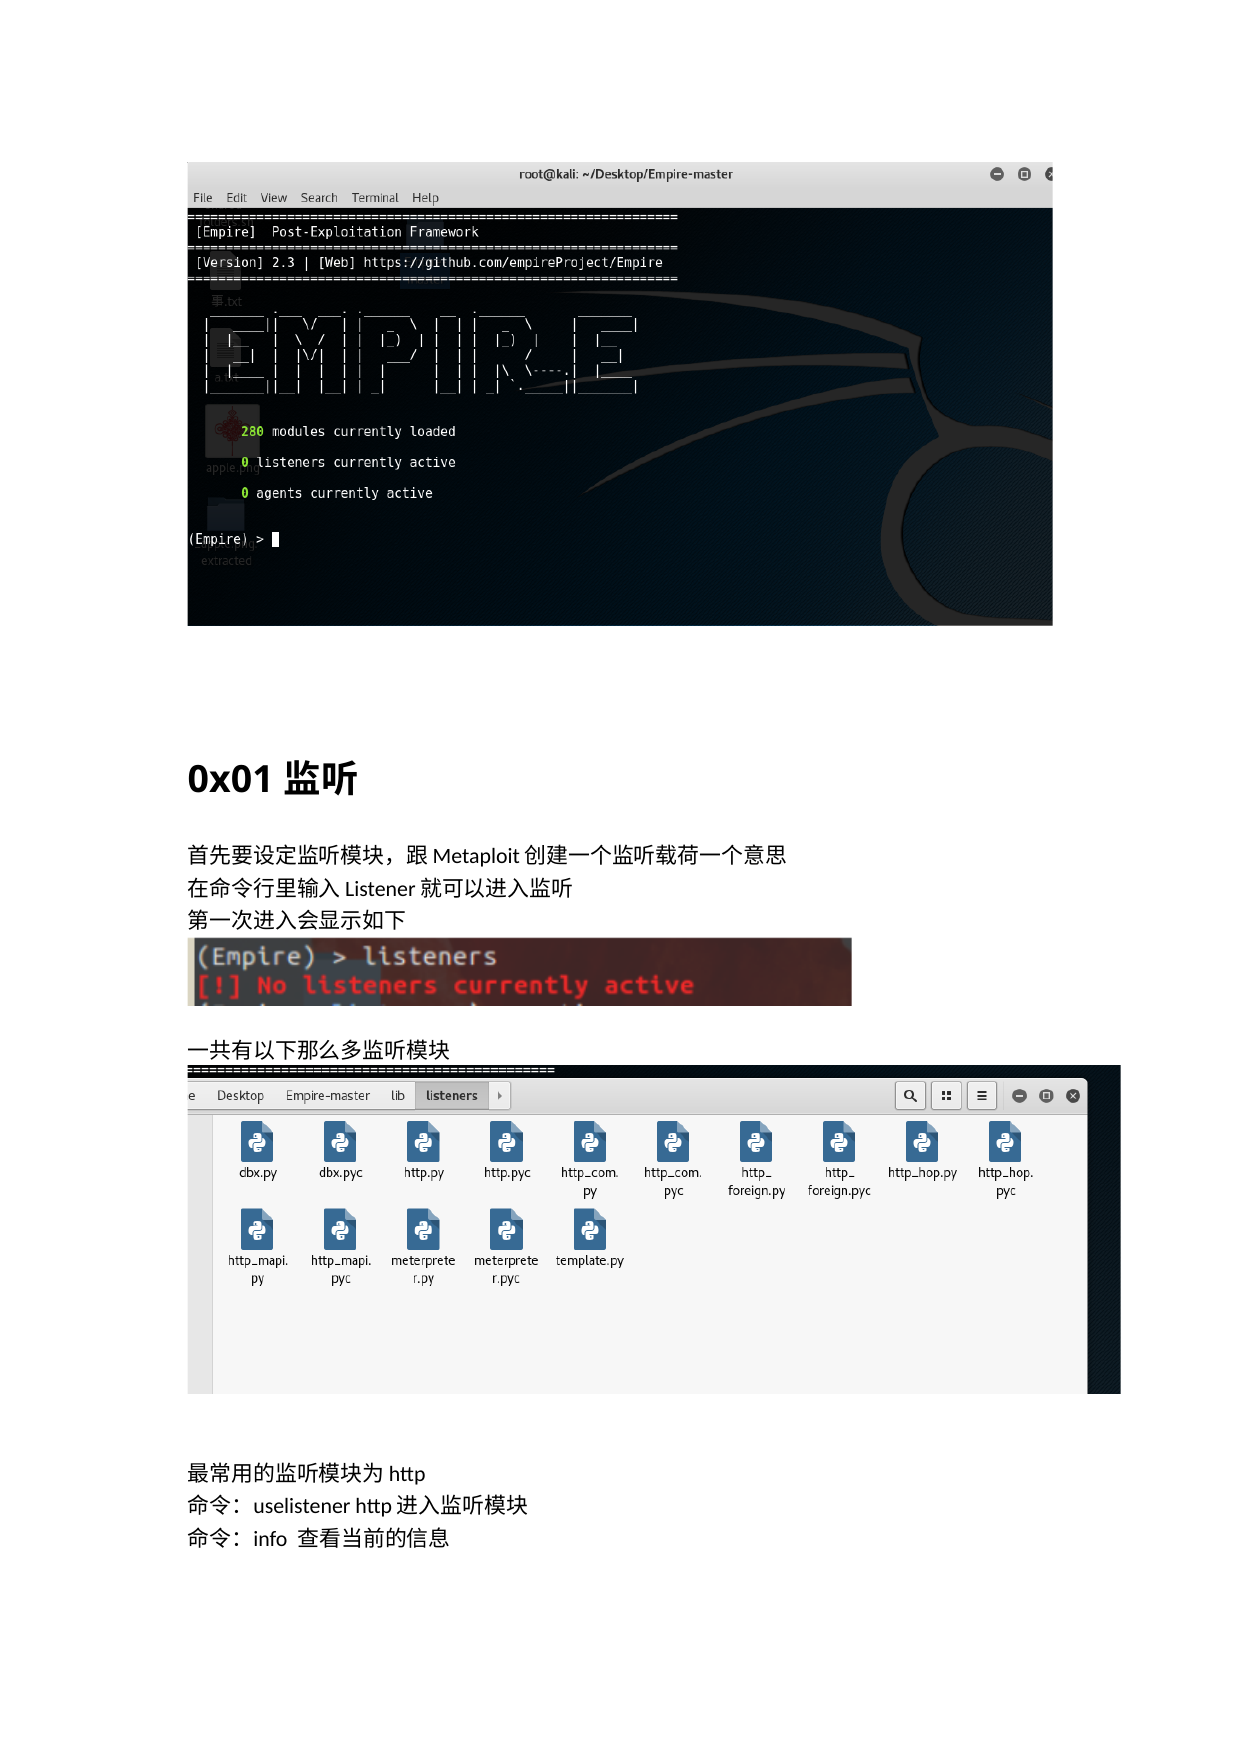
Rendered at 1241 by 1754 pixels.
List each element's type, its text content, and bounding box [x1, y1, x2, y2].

text 命令：info 查看当前的信息 [187, 1520, 1053, 1553]
text 一共有以下那么多监听模块 [187, 1033, 1053, 1065]
text 在命令行里输入Listener就可以进入监听 [187, 870, 1053, 903]
text 第一次进入会显示如下 [187, 903, 1053, 935]
text 命令：uselistener http进入监听模块 [187, 1488, 1053, 1520]
text 最常用的监听模块为http [187, 1455, 1053, 1488]
picture [187, 1065, 1121, 1394]
subtitle 0x01 监听 [187, 744, 1053, 809]
picture [187, 935, 852, 1006]
picture [187, 162, 1053, 626]
text 首先要设定监听模块，跟Metaploit创建一个监听载荷一个意思 [187, 838, 1053, 870]
